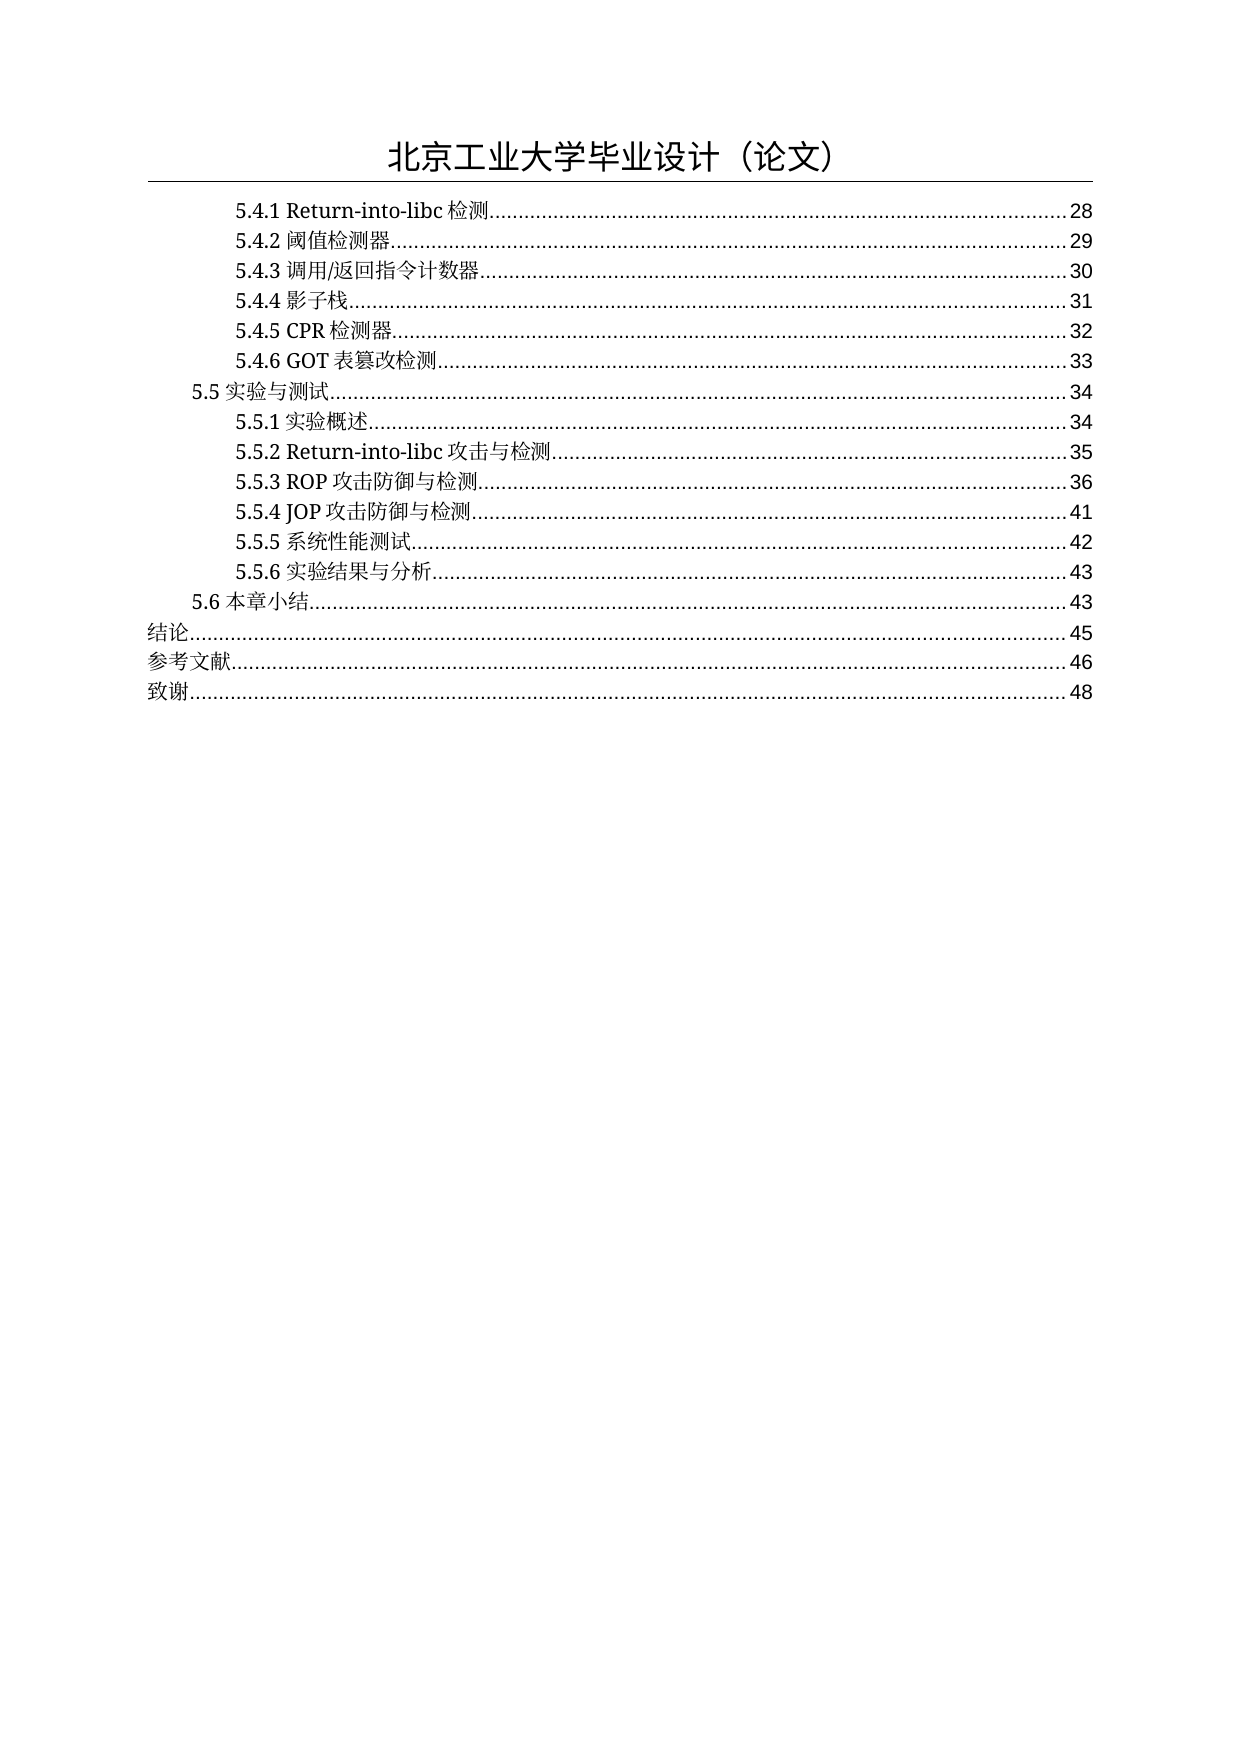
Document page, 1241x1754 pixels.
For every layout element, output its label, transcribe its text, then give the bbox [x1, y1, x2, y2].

text 5.5 实验与测试 34 [191, 375, 1093, 405]
text 5.4.2 阈值检测器 29 [235, 224, 1093, 255]
text 5.4.6 GOT表篡改检测 33 [235, 345, 1093, 375]
text 5.5.2 Return-into-libc攻击与检测 35 [235, 435, 1093, 465]
text 5.5.6 实验结果与分析 43 [235, 556, 1093, 586]
text 5.5.5 系统性能测试 42 [235, 526, 1093, 556]
text 5.4.4 影子栈 31 [235, 285, 1093, 315]
text 5.5.4 JOP攻击防御与检测 41 [235, 496, 1093, 526]
text 5.4.3 调用/返回指令计数器 30 [235, 255, 1093, 285]
text 参考文献 46 [148, 646, 1093, 676]
text 5.5.1实验概述 34 [235, 405, 1093, 435]
text 结论 45 [148, 616, 1093, 646]
text 5.4.5 CPR检测器 32 [235, 315, 1093, 345]
text 致谢 48 [148, 676, 1093, 706]
text 5.5.3 ROP攻击防御与检测 36 [235, 465, 1093, 496]
text 5.4.1 Return-into-libc检测 28 [235, 194, 1093, 224]
text 5.6 本章小结 43 [191, 586, 1093, 616]
